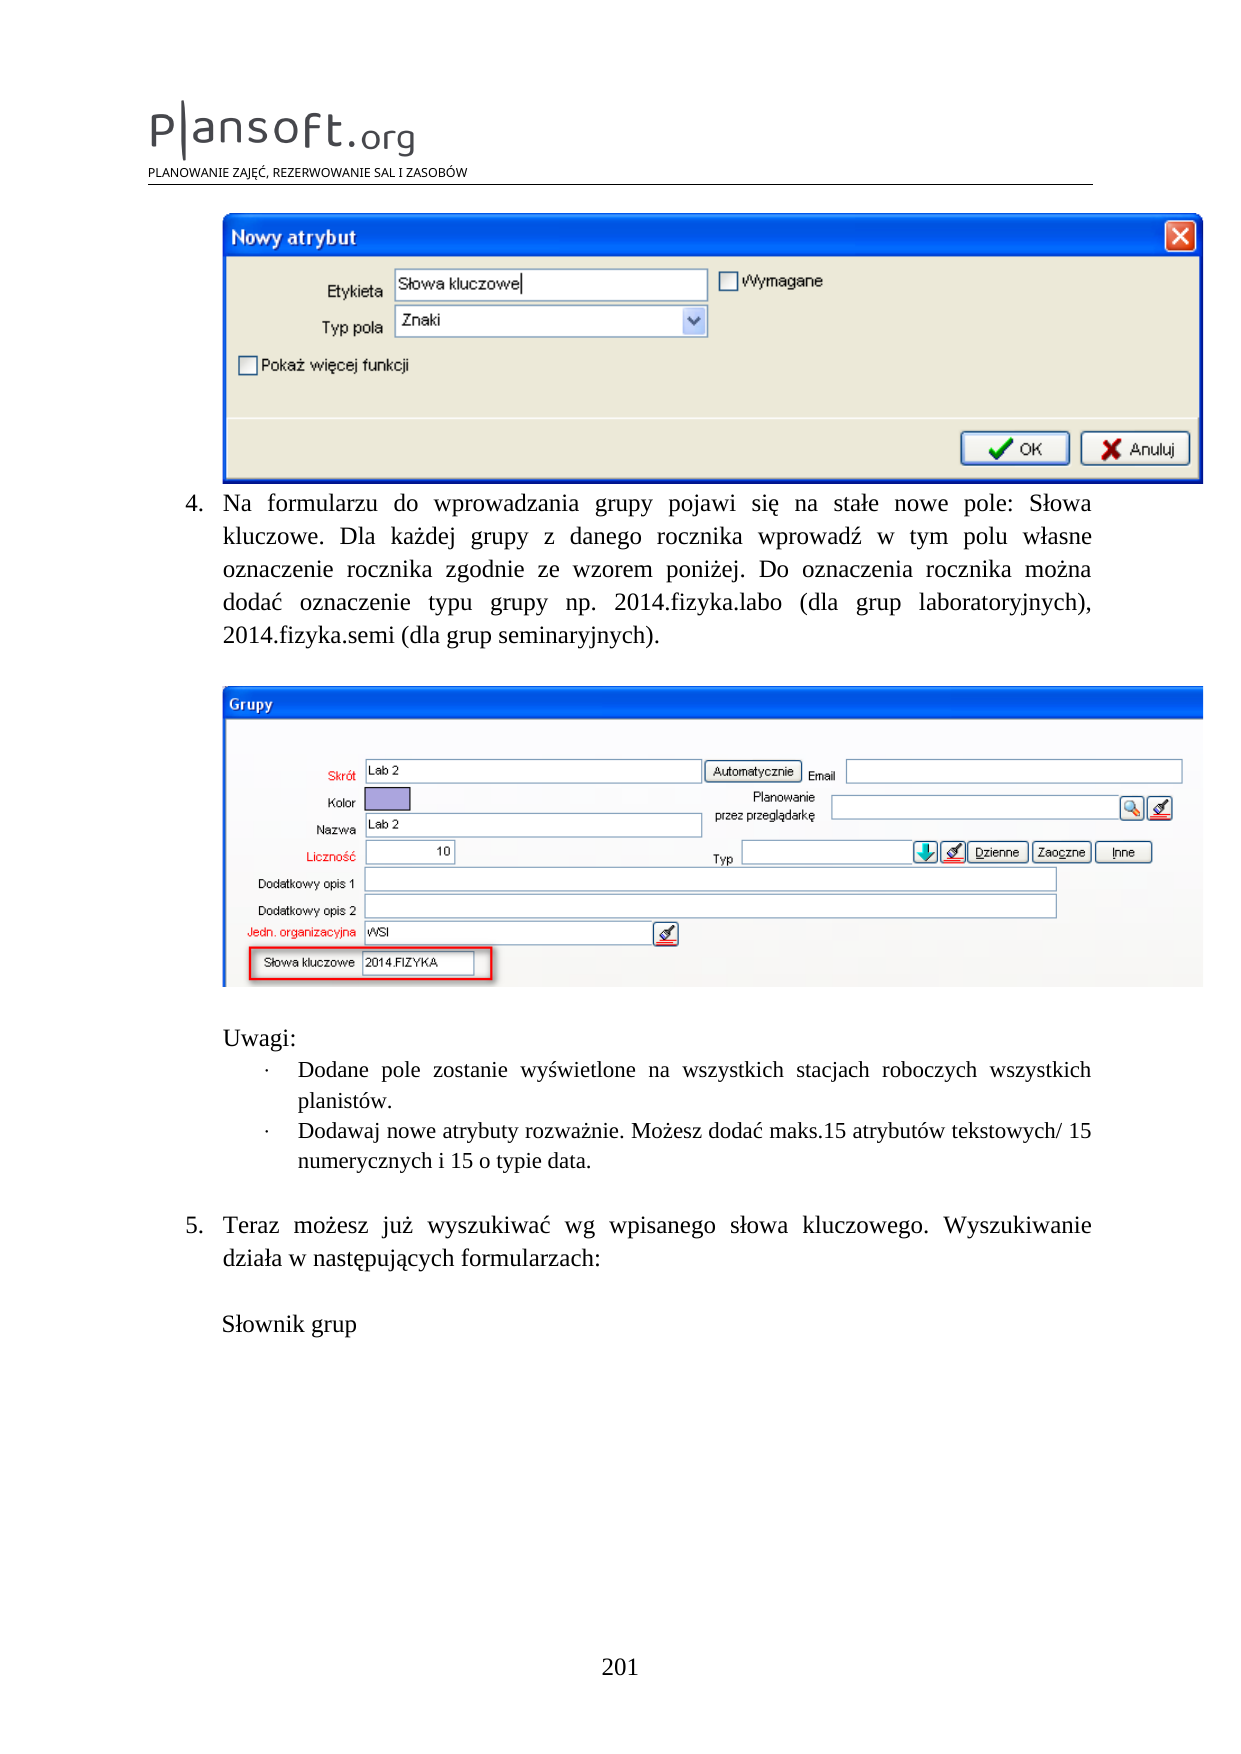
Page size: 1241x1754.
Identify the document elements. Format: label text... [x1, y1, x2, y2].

picture [222, 213, 1204, 484]
list Na formularzu do wprowadzania grupy pojawi się na stałe nowe pole: Słowa kluczowe. Dla każdej grupy z danego rocznika wprowadź w tym polu własne oznaczenie rocznika zgodnie ze wzorem poniżej. Do oznaczenia rocznika można dodać oznaczenie typu grupy np. 2014.fizyka.labo (dla grup laboratoryjnych), 2014.fizyka.semi (dla grup seminaryjnych). [185, 488, 1093, 649]
picture [222, 686, 1204, 987]
list Teraz możesz już wyszukiwać wg wpisanego słowa kluczowego. Wyszukiwanie działa w następujących formularzach: [185, 1210, 1093, 1272]
picture [147, 73, 418, 165]
text Słownik grup [221, 1309, 1093, 1338]
list Dodane pole zostanie wyświetlone na wszystkich stacjach roboczych wszystkich planistów. [260, 1057, 1093, 1113]
text Uwagi: [223, 1023, 1093, 1052]
list Dodawaj nowe atrybuty rozważnie. Możesz dodać maks.15 atrybutów tekstowych/ 15 numerycznych i 15 o typie data. [260, 1117, 1093, 1173]
